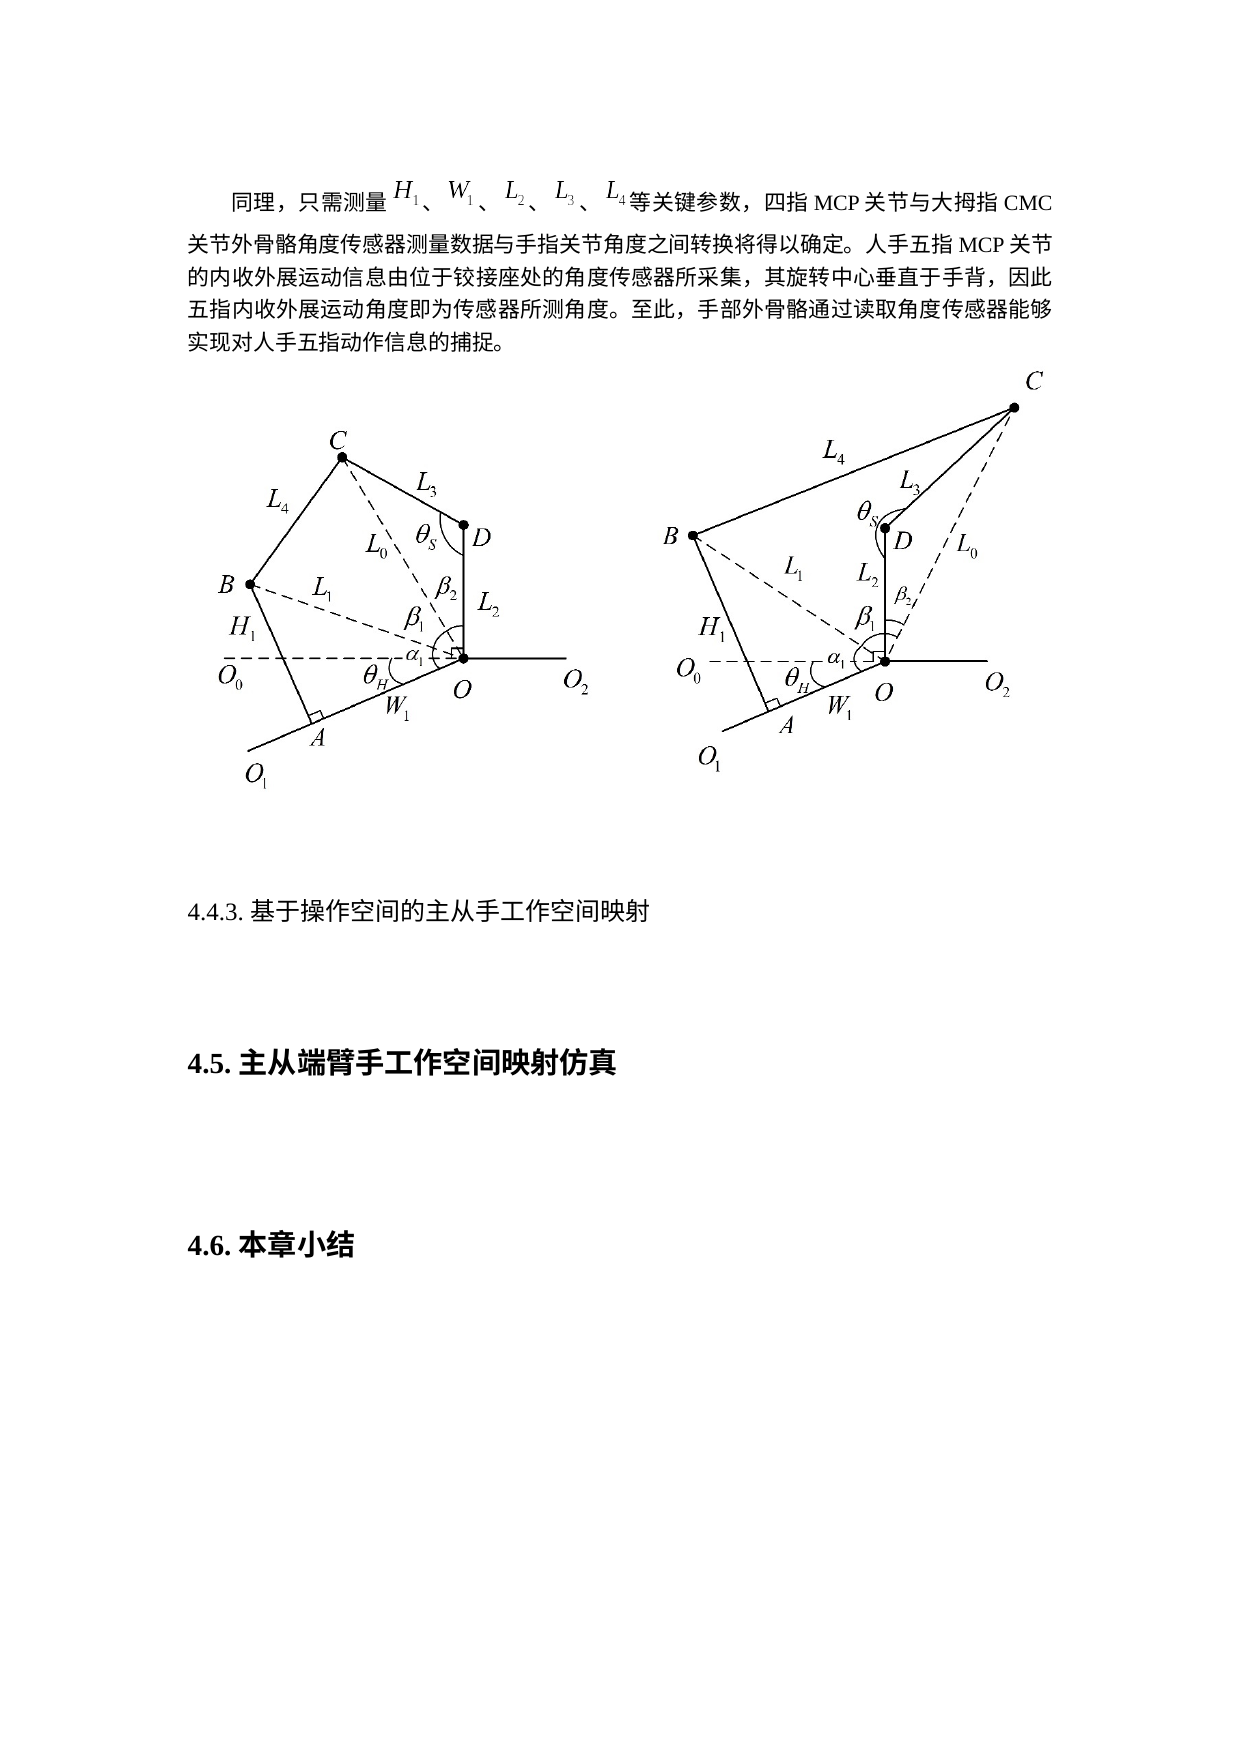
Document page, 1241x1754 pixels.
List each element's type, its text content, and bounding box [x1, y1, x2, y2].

picture [187, 357, 1053, 795]
subtitle 本章小结 [187, 1211, 1053, 1276]
subtitle 主从端臂手工作空间映射仿真 [187, 1028, 1053, 1093]
subtitle 基于操作空间的主从手工作空间映射 [187, 877, 1053, 942]
text 同理，只需测量、、、、等关键参数，四指MCP关节与大拇指CMC关节外骨骼角度传感器测量数据与手指关节角度之间转换将得以确定。人手五指MCP关节的内收外展运动信息由位于铰接座处的角度传感器所采集，其旋转中心垂直于手背，因此五指内收外展运动角度即为传感器所测角度。至此，手部外骨骼通过读取角度传感器能够实现对人手五指动作信息的捕捉。 [187, 162, 1053, 357]
